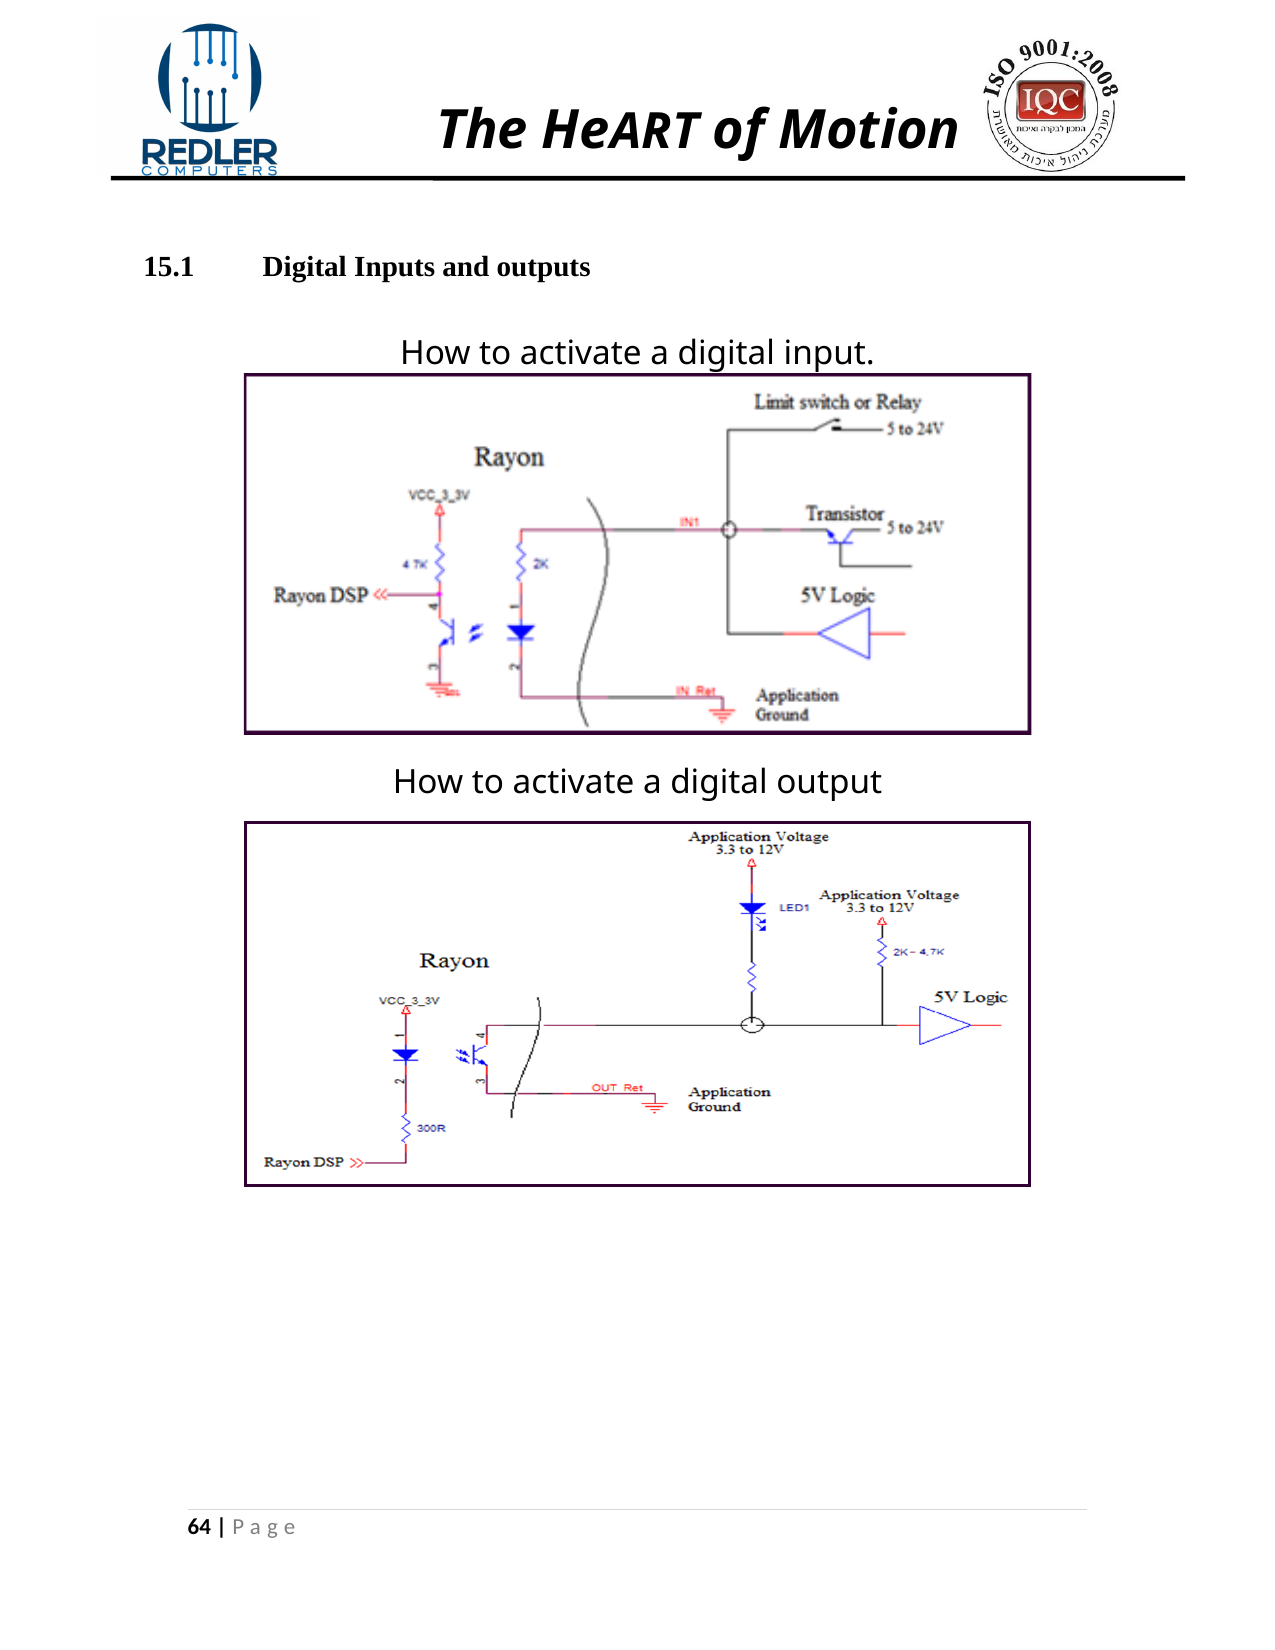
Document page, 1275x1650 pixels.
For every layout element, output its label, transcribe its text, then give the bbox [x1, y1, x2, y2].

text How to activate a digital input. [187, 328, 1087, 374]
subtitle Digital Inputs and outputs [143, 249, 1087, 283]
picture [981, 37, 1122, 174]
text How to activate a digital output [187, 757, 1087, 803]
picture [247, 824, 1028, 1184]
picture [243, 373, 1032, 735]
